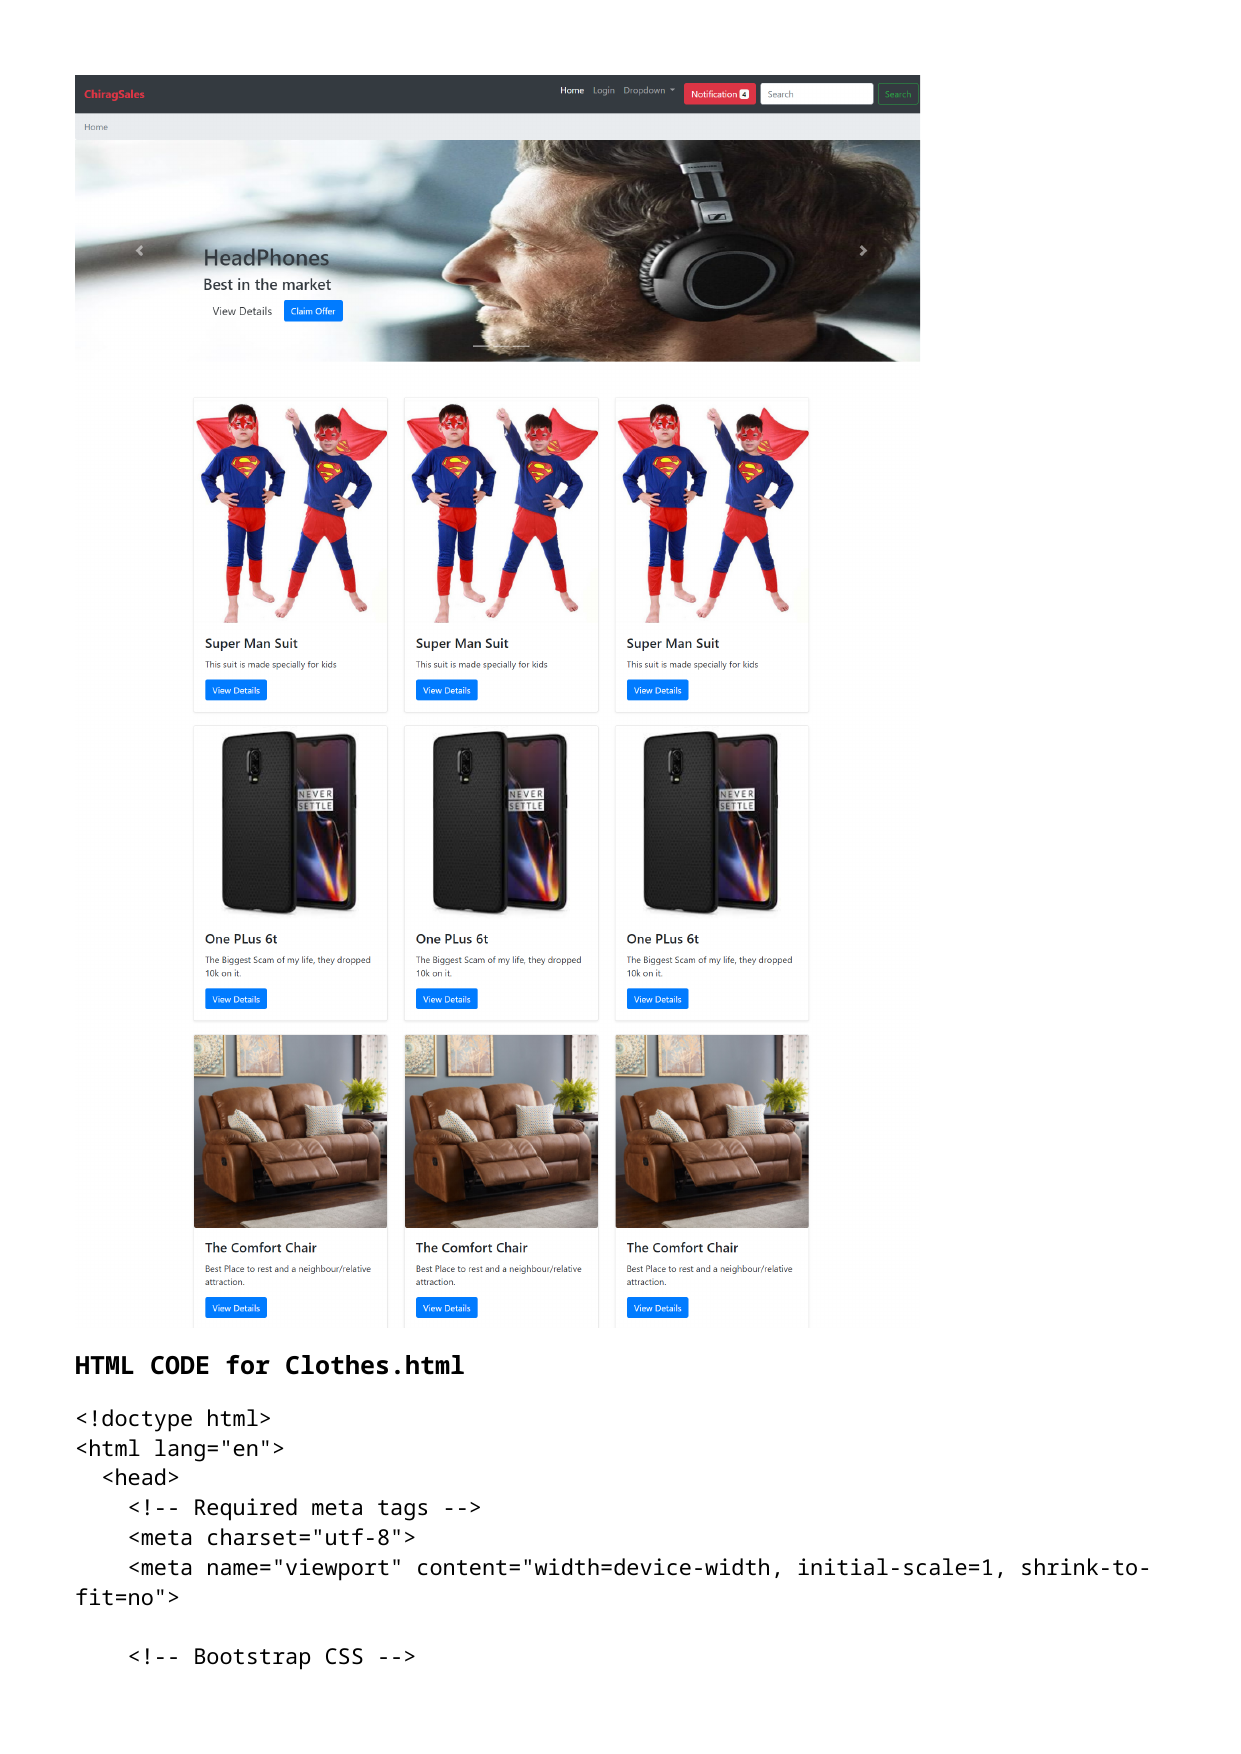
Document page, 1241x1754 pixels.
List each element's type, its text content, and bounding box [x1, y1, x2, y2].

text <!-- Required meta tags --> [75, 1492, 1165, 1522]
text <html lang="en"> [75, 1433, 1165, 1462]
text <meta charset="utf-8"> [75, 1522, 1165, 1552]
text <!-- Bootstrap CSS --> [75, 1641, 1165, 1671]
text <!doctype html> [75, 1403, 1165, 1433]
text <head> [75, 1462, 1165, 1492]
text HTML CODE for Clothes.html [75, 1347, 1165, 1381]
picture [75, 75, 921, 1328]
text <meta name="viewport" content="width=device-width, initial-scale=1, shrink-to-fit=no"> [75, 1552, 1165, 1611]
